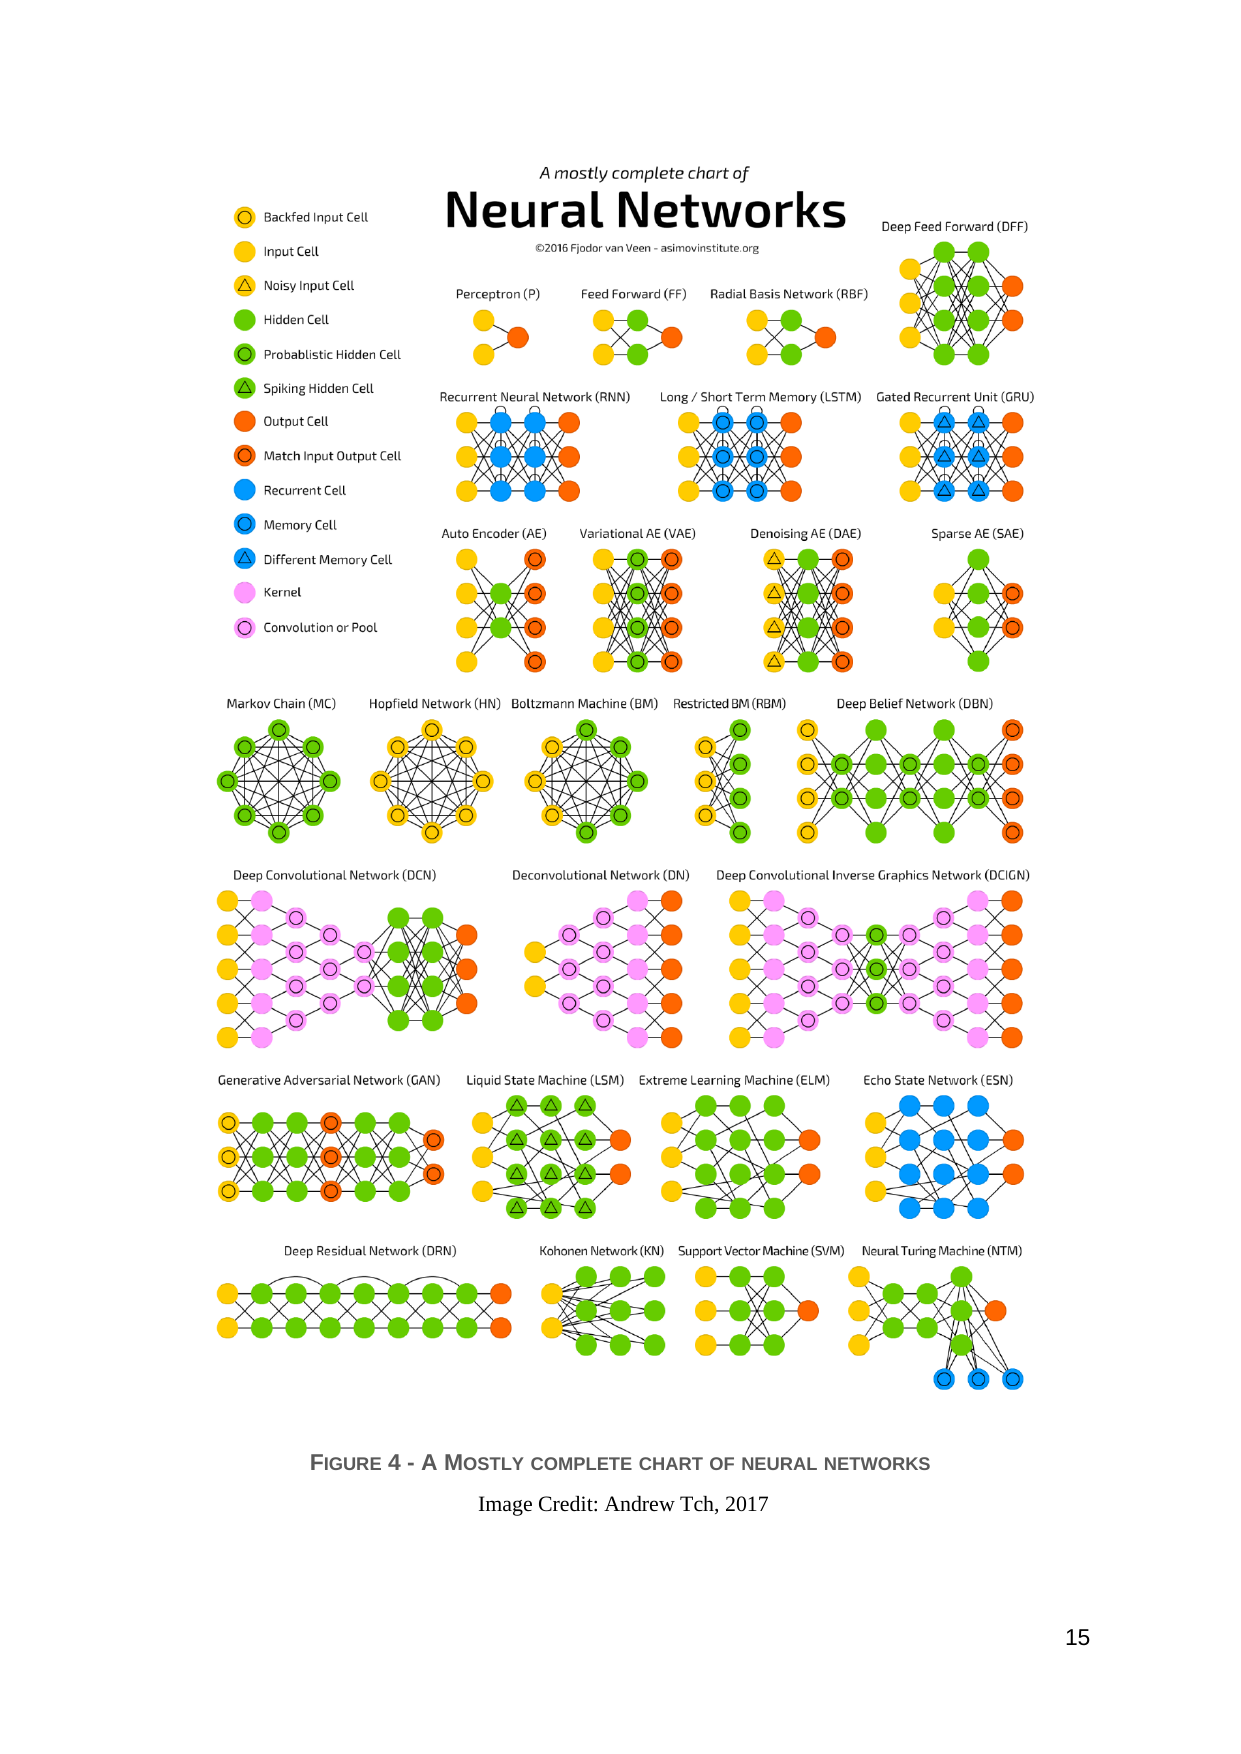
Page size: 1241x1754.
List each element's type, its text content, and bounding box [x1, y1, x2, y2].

picture [193, 150, 1047, 1430]
text Image Credit: Andrew Tch, 2017 [150, 1491, 1090, 1517]
